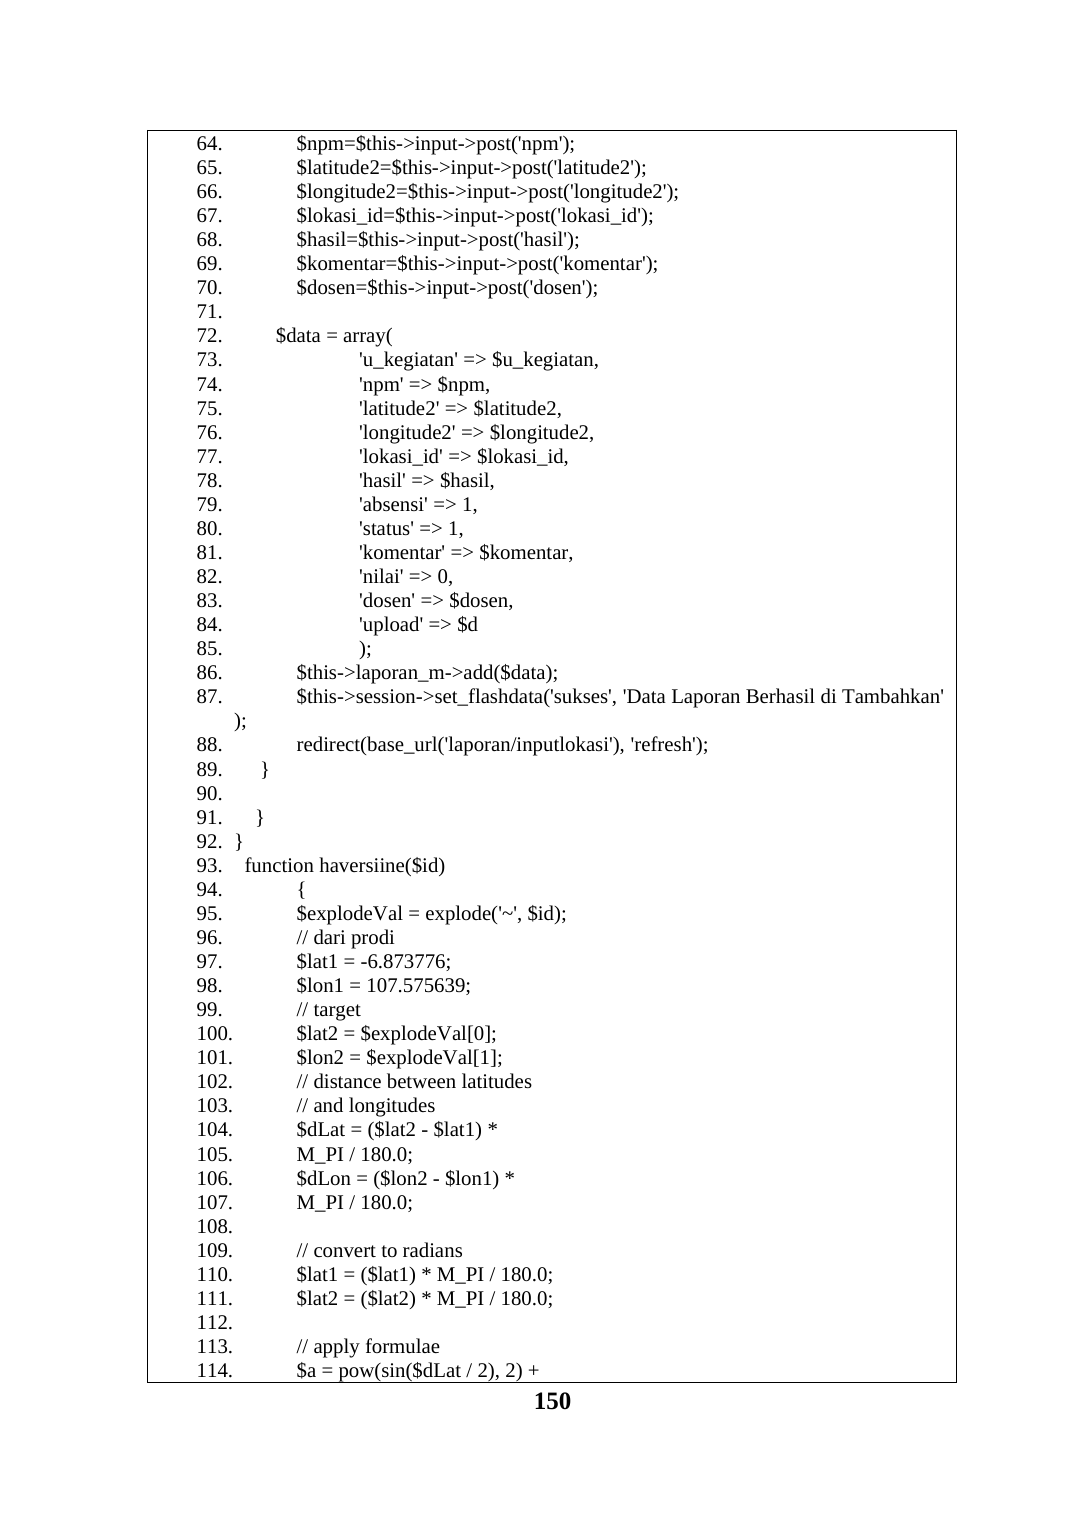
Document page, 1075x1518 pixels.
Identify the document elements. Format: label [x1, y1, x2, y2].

table_header [148, 131, 956, 1382]
